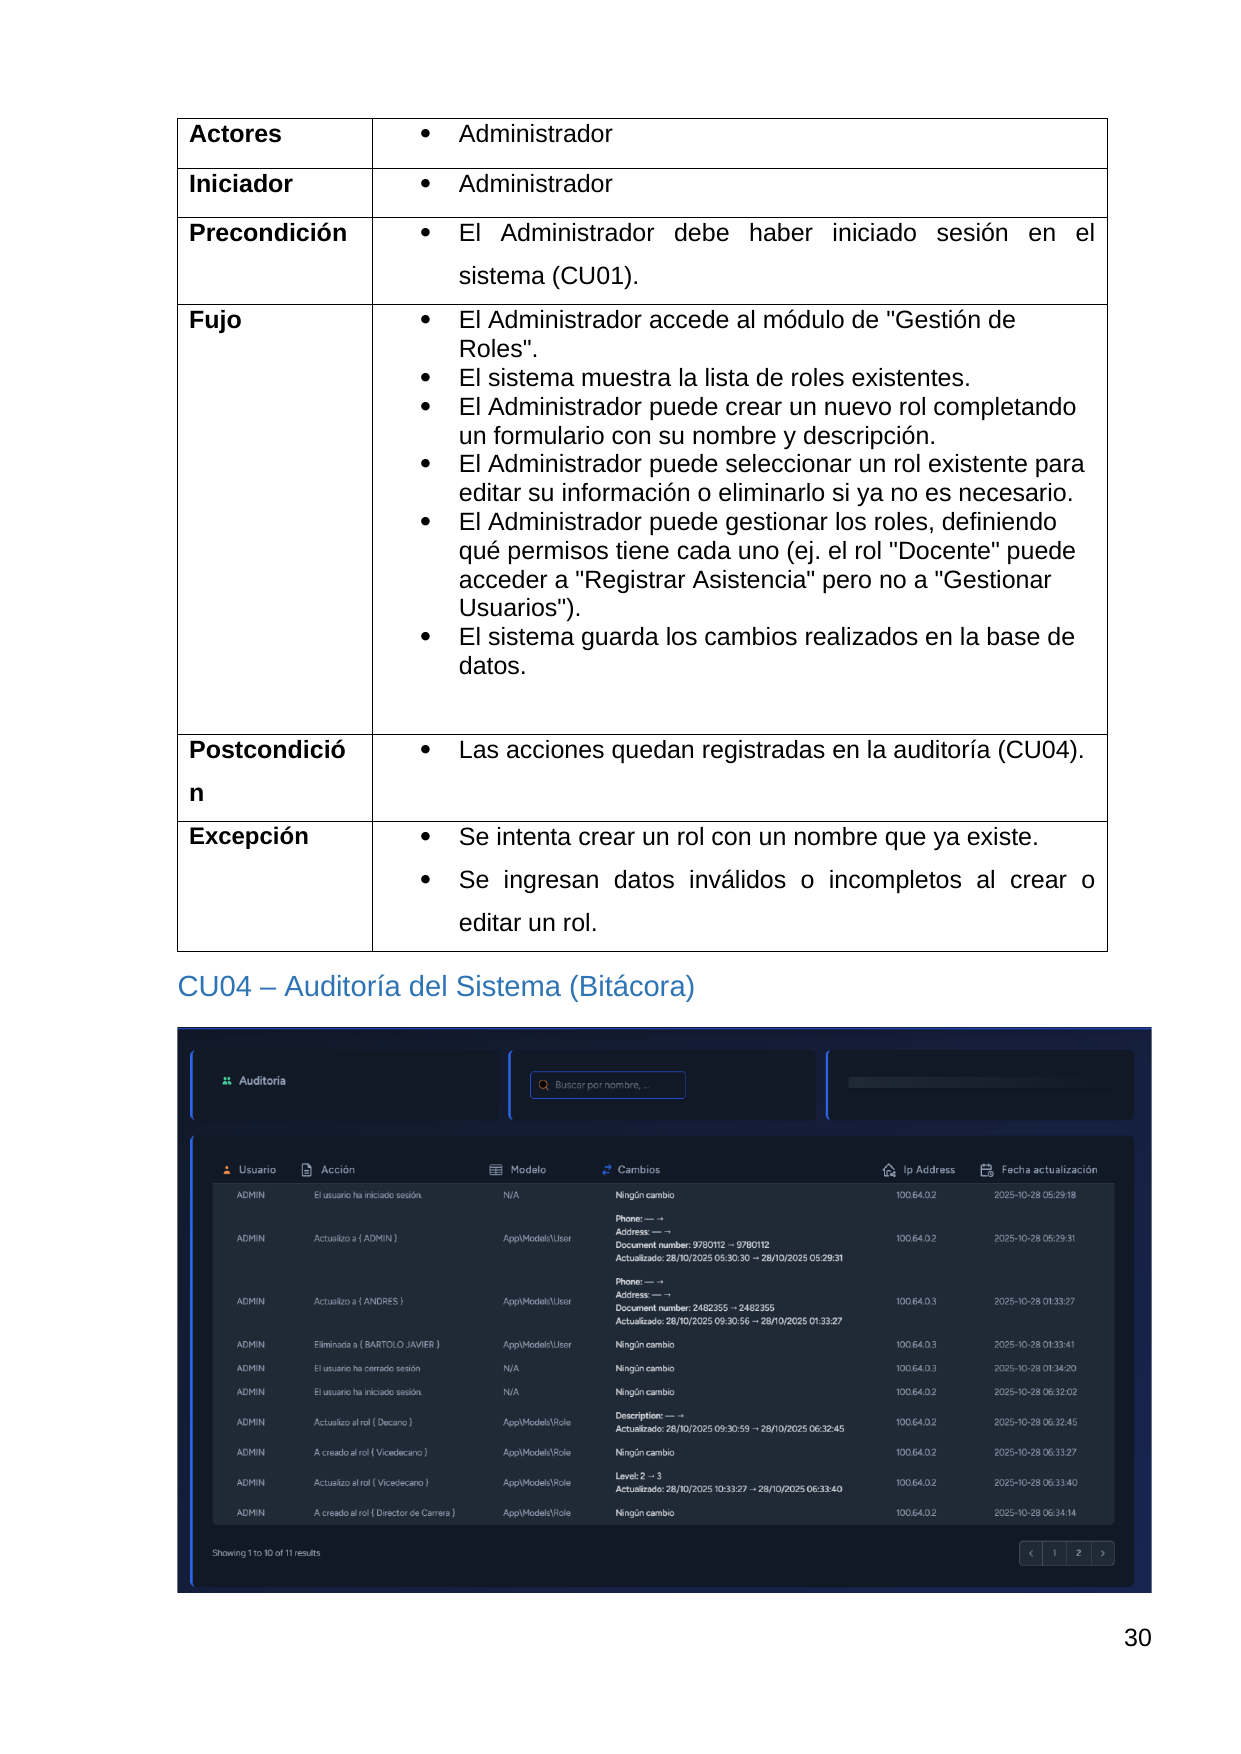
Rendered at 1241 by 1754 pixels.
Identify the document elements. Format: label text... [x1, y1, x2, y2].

table_cell Las acciones quedan registradas en la auditoría (CU04). [373, 735, 1107, 821]
table_cell Se intenta crear un rol con un nombre que ya existe. Se ingresan datos inválidos o incompletos al crear o editar un rol. [373, 822, 1107, 951]
table_cell El Administrador accede al módulo de "Gestión de Roles". El sistema muestra la lista de roles existentes. El Administrador puede crear un nuevo rol completando un formulario con su nombre y descripción. El Administrador puede seleccionar un rol existente para editar su información o eliminarlo si ya no es necesario. El Administrador puede gestionar los roles, definiendo qué permisos tiene cada uno (ej. el rol "Docente" puede acceder a "Registrar Asistencia" pero no a "Gestionar Usuarios"). El sistema guarda los cambios realizados en la base de datos. [373, 305, 1107, 733]
table_cell Actores [178, 119, 372, 168]
table_cell Administrador [373, 119, 1107, 168]
table_cell Postcondición [178, 735, 372, 821]
subtitle CU04 – Auditoría del Sistema (Bitácora) [177, 969, 1152, 1002]
table_cell El Administrador debe haber iniciado sesión en el sistema (CU01). [373, 218, 1107, 304]
picture [177, 1027, 1152, 1593]
table_cell Precondición [178, 218, 372, 304]
table_cell Excepción [178, 822, 372, 951]
table_cell Iniciador [178, 169, 372, 217]
table_cell Fujo [178, 305, 372, 733]
table_cell Administrador [373, 169, 1107, 217]
